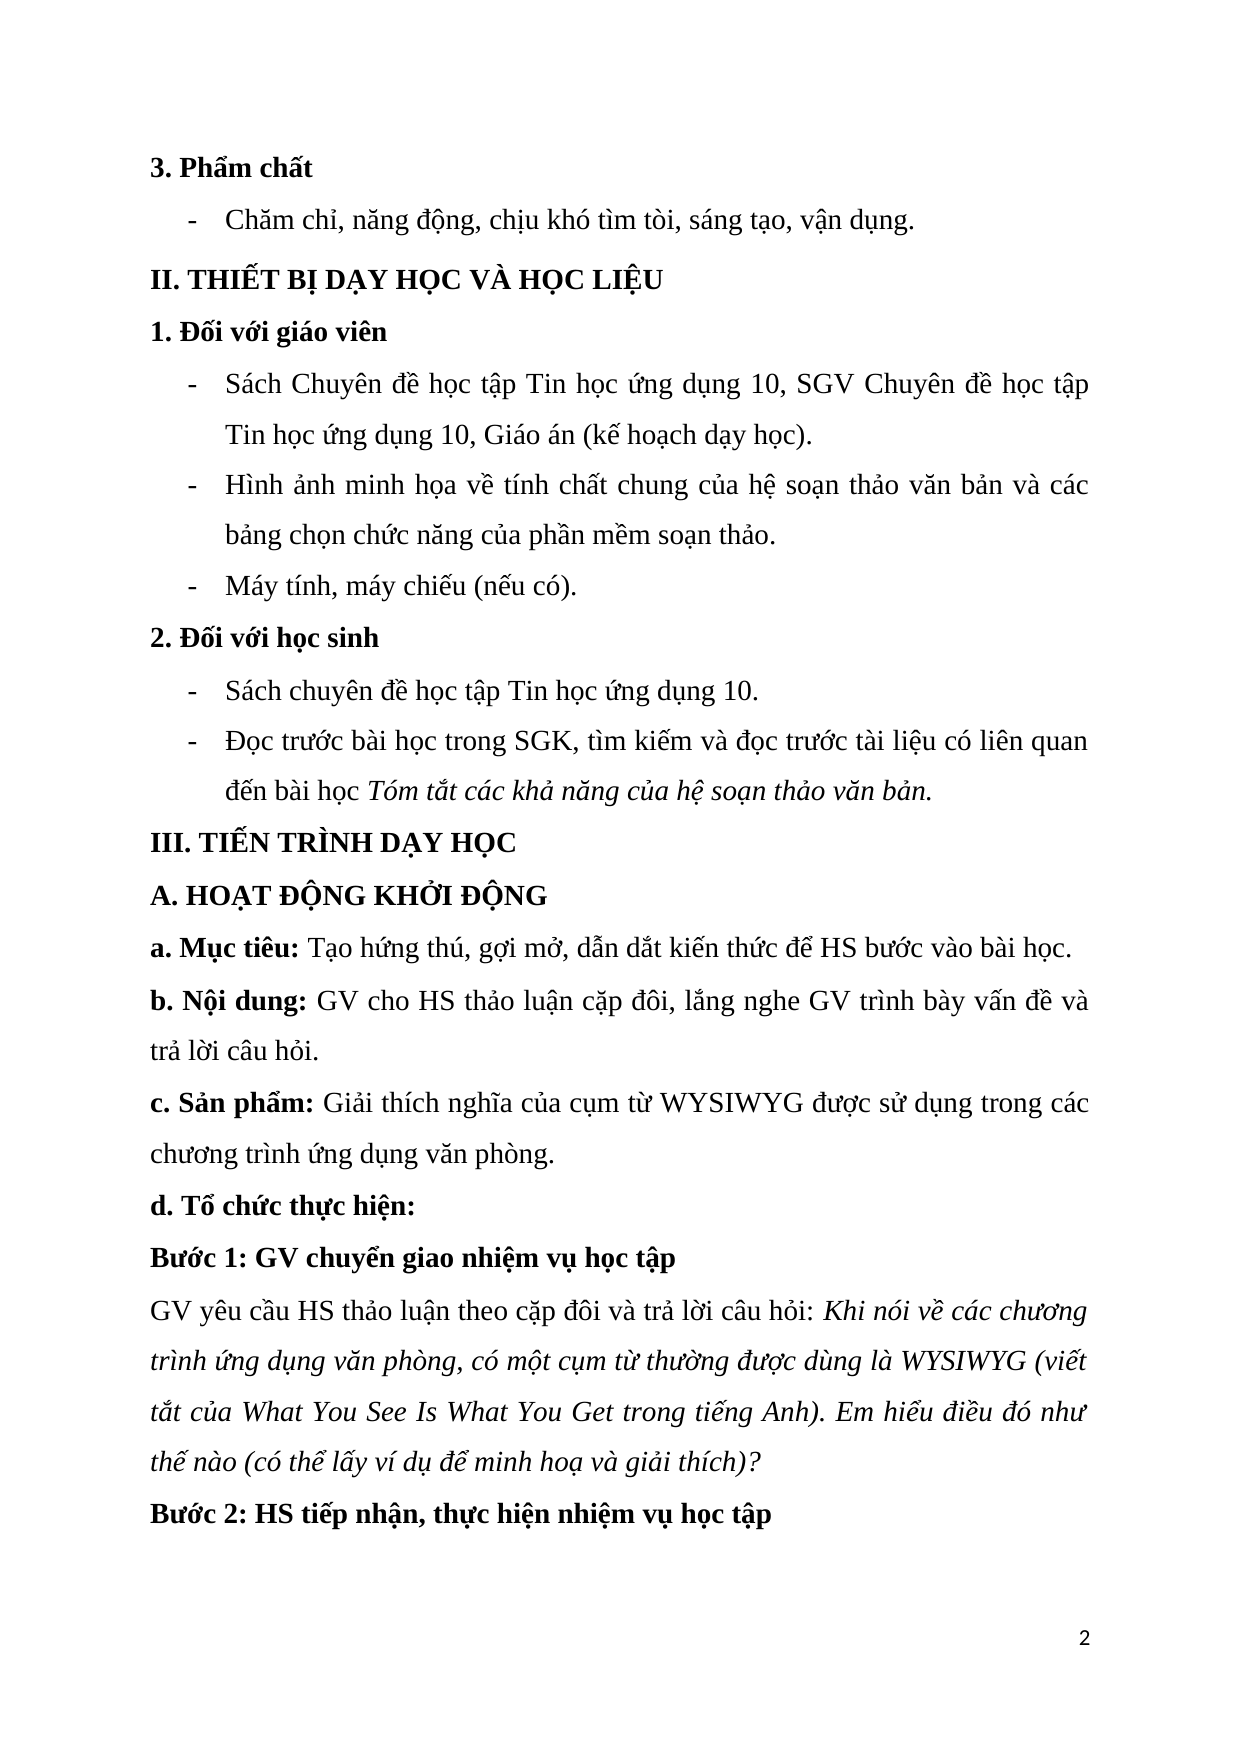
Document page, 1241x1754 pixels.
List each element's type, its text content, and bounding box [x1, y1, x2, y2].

text GV yêu cầu HS thảo luận theo cặp đôi và trả lời câu hỏi: Khi nói về các chương trình ứng dụng văn phòng, có một cụm từ thường được dùng là WYSIWYG (viết tắt của What You See Is What You Get trong tiếng Anh). Em hiểu điều đó như thế nào (có thể lấy ví dụ để minh hoạ và giải thích)? [150, 1293, 1090, 1477]
text 1. Đối với giáo viên [150, 314, 1090, 348]
text d. Tổ chức thực hiện: [150, 1188, 1090, 1222]
text A. HOẠT ĐỘNG KHỞI ĐỘNG [150, 878, 1090, 912]
text 2. Đối với học sinh [150, 620, 1090, 654]
text Bước 1: GV chuyển giao nhiệm vụ học tập [150, 1241, 1090, 1274]
text Bước 2: HS tiếp nhận, thực hiện nhiệm vụ học tập [150, 1496, 1090, 1530]
list Hình ảnh minh họa về tính chất chung của hệ soạn thảo văn bản và các bảng chọn chức năng của phần mềm soạn thảo. [187, 467, 1090, 551]
list Sách chuyên đề học tập Tin học ứng dụng 10. [187, 673, 1090, 706]
text II. THIẾT BỊ DẠY HỌC VÀ HỌC LIỆU [150, 262, 1090, 295]
text 3. Phẩm chất [150, 150, 1090, 183]
text a. Mục tiêu: Tạo hứng thú, gợi mở, dẫn dắt kiến thức để HS bước vào bài học. [150, 930, 1090, 964]
list Chăm chỉ, năng động, chịu khó tìm tòi, sáng tạo, vận dụng. [187, 202, 1090, 236]
text III. TIẾN TRÌNH DẠY HỌC [150, 826, 1090, 859]
text c. Sản phẩm: Giải thích nghĩa của cụm từ WYSIWYG được sử dụng trong các chương trình ứng dụng văn phòng. [150, 1086, 1090, 1169]
list Đọc trước bài học trong SGK, tìm kiếm và đọc trước tài liệu có liên quan đến bài học Tóm tắt các khả năng của hệ soạn thảo văn bản. [187, 723, 1090, 807]
text b. Nội dung: GV cho HS thảo luận cặp đôi, lắng nghe GV trình bày vấn đề và trả lời câu hỏi. [150, 983, 1090, 1067]
list Sách Chuyên đề học tập Tin học ứng dụng 10, SGV Chuyên đề học tập Tin học ứng dụng 10, Giáo án (kế hoạch dạy học). [187, 367, 1090, 450]
list Máy tính, máy chiếu (nếu có). [187, 568, 1090, 601]
